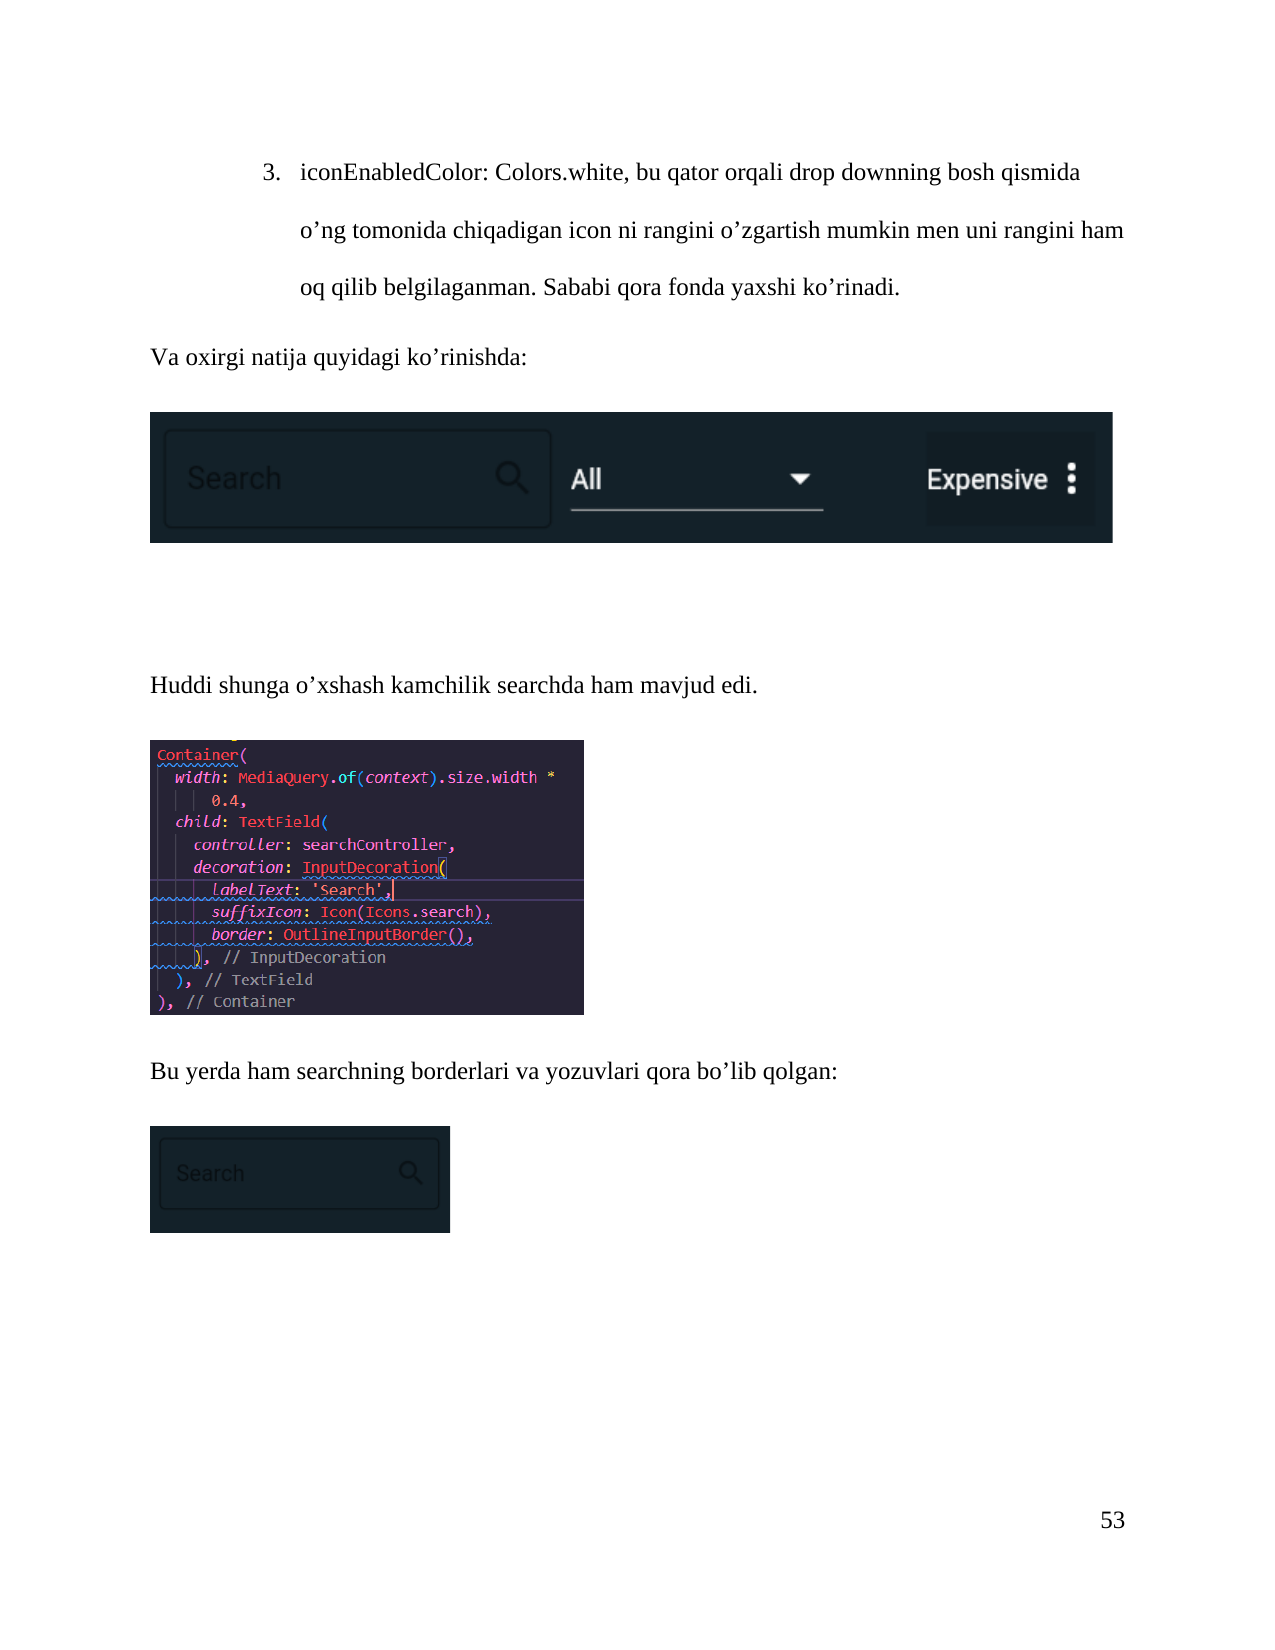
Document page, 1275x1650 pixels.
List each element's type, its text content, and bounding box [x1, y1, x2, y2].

text Va oxirgi natija quyidagi ko’rinishda: [150, 342, 1125, 371]
list iconEnabledColor: Colors.white, bu qator orqali drop downning bosh qismida o’ng tomonida chiqadigan icon ni rangini o’zgartish mumkin men uni rangini ham oq qilib belgilaganman. Sababi qora fonda yaxshi ko’rinadi. [262, 157, 1125, 301]
picture [150, 412, 1113, 543]
picture [150, 1126, 451, 1233]
picture [150, 740, 584, 1015]
text Bu yerda ham searchning borderlari va yozuvlari qora bo’lib qolgan: [150, 1056, 1125, 1085]
